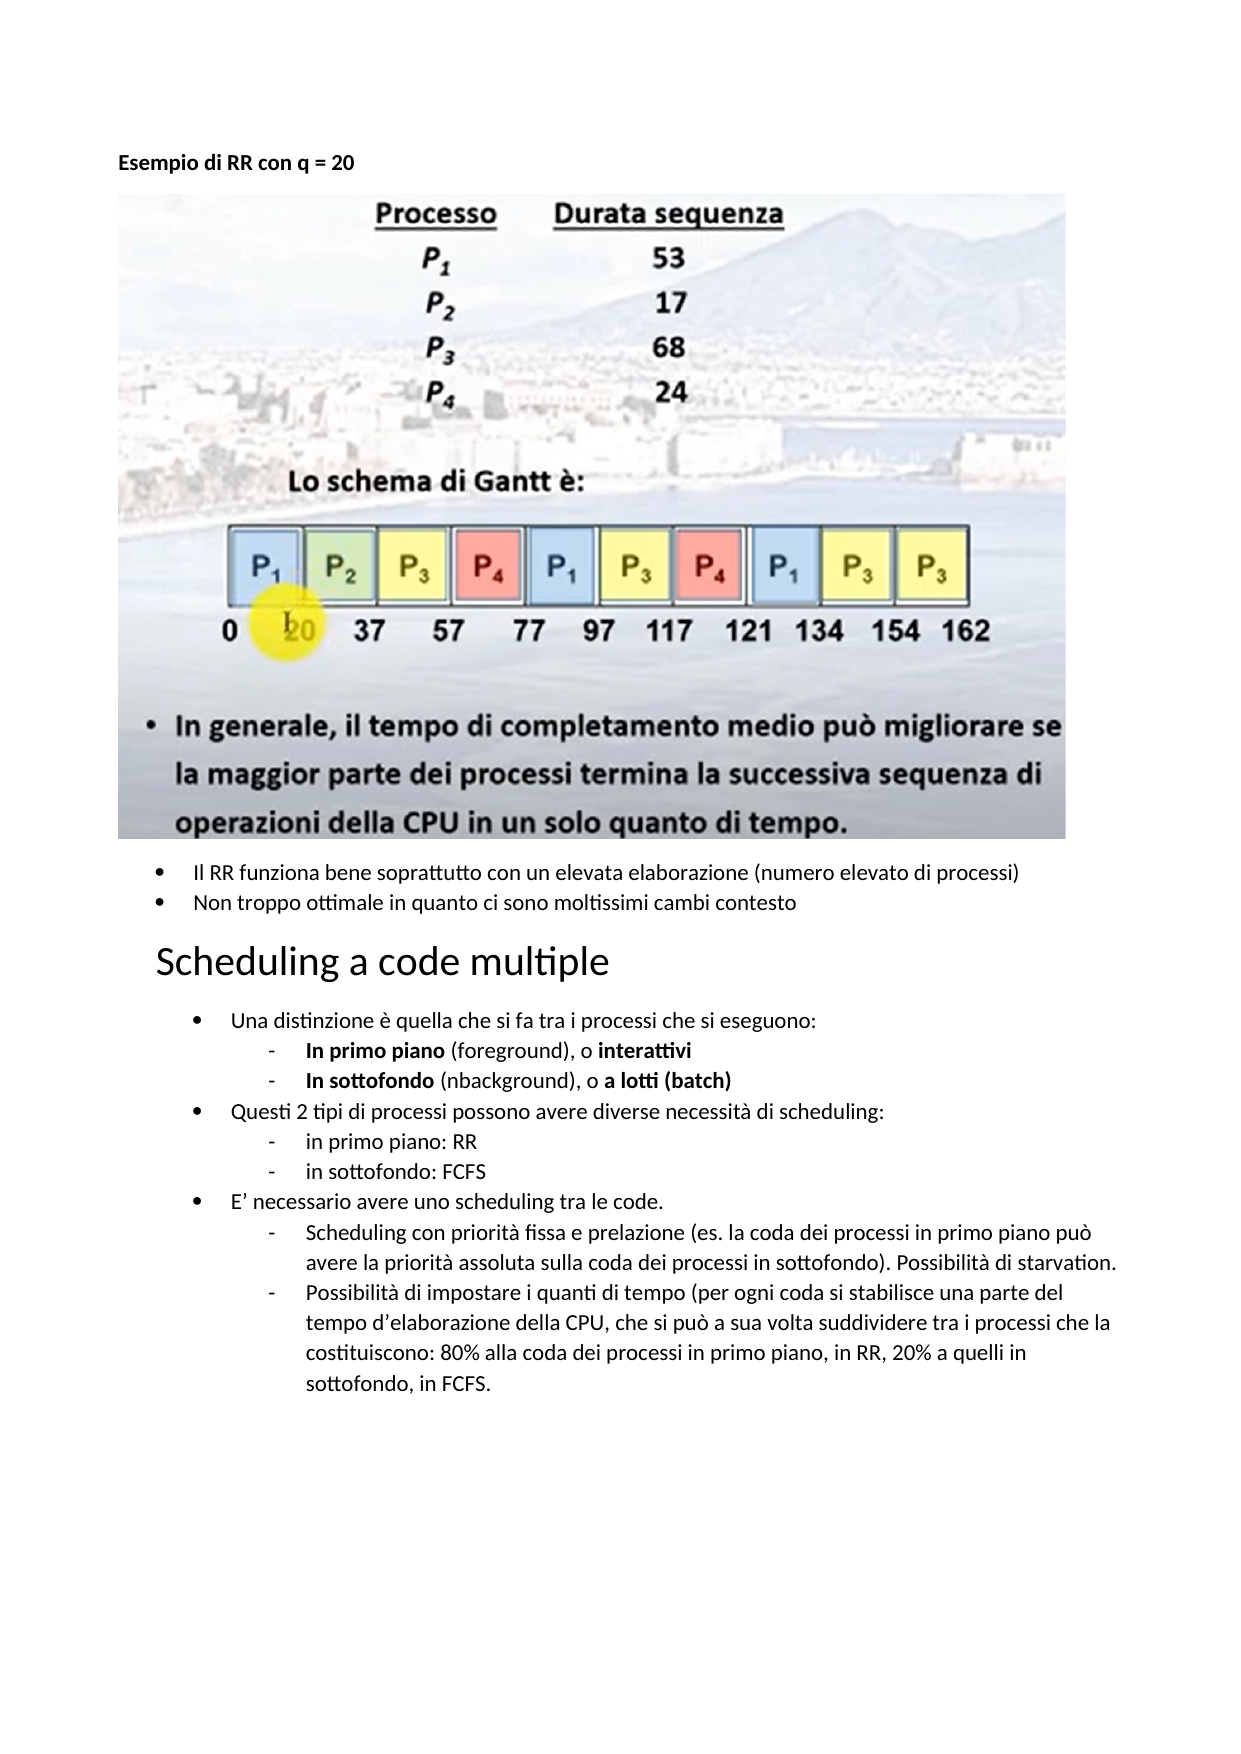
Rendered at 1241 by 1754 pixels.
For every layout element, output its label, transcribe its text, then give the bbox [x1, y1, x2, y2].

list Questi 2 tipi di processi possono avere diverse necessità di scheduling: [193, 1097, 1122, 1125]
list In primo piano (foreground), o interattivi [268, 1036, 1122, 1064]
text Esempio di RR con q = 20 [118, 148, 1122, 176]
list E’ necessario avere uno scheduling tra le code. [193, 1187, 1122, 1216]
list In sottofondo (nbackground), o a lotti (batch) [268, 1067, 1122, 1095]
text Scheduling a code multiple [156, 935, 1122, 986]
picture [118, 194, 1066, 839]
list Una distinzione è quella che si fa tra i processi che si eseguono: [193, 1006, 1122, 1034]
list Non troppo ottimale in quanto ci sono moltissimi cambi contesto [156, 888, 1122, 916]
list in primo piano: RR [268, 1127, 1122, 1155]
list Il RR funziona bene soprattutto con un elevata elaborazione (numero elevato di processi) [156, 858, 1122, 886]
list Possibilità di impostare i quanti di tempo (per ogni coda si stabilisce una parte del tempo d’elaborazione della CPU, che si può a sua volta suddividere tra i processi che la costituiscono: 80% alla coda dei processi in primo piano, in RR, 20% a quelli in sottofondo, in FCFS. [268, 1278, 1122, 1397]
list in sottofondo: FCFS [268, 1157, 1122, 1185]
list Scheduling con priorità fissa e prelazione (es. la coda dei processi in primo piano può avere la priorità assoluta sulla coda dei processi in sottofondo). Possibilità di starvation. [268, 1218, 1122, 1276]
